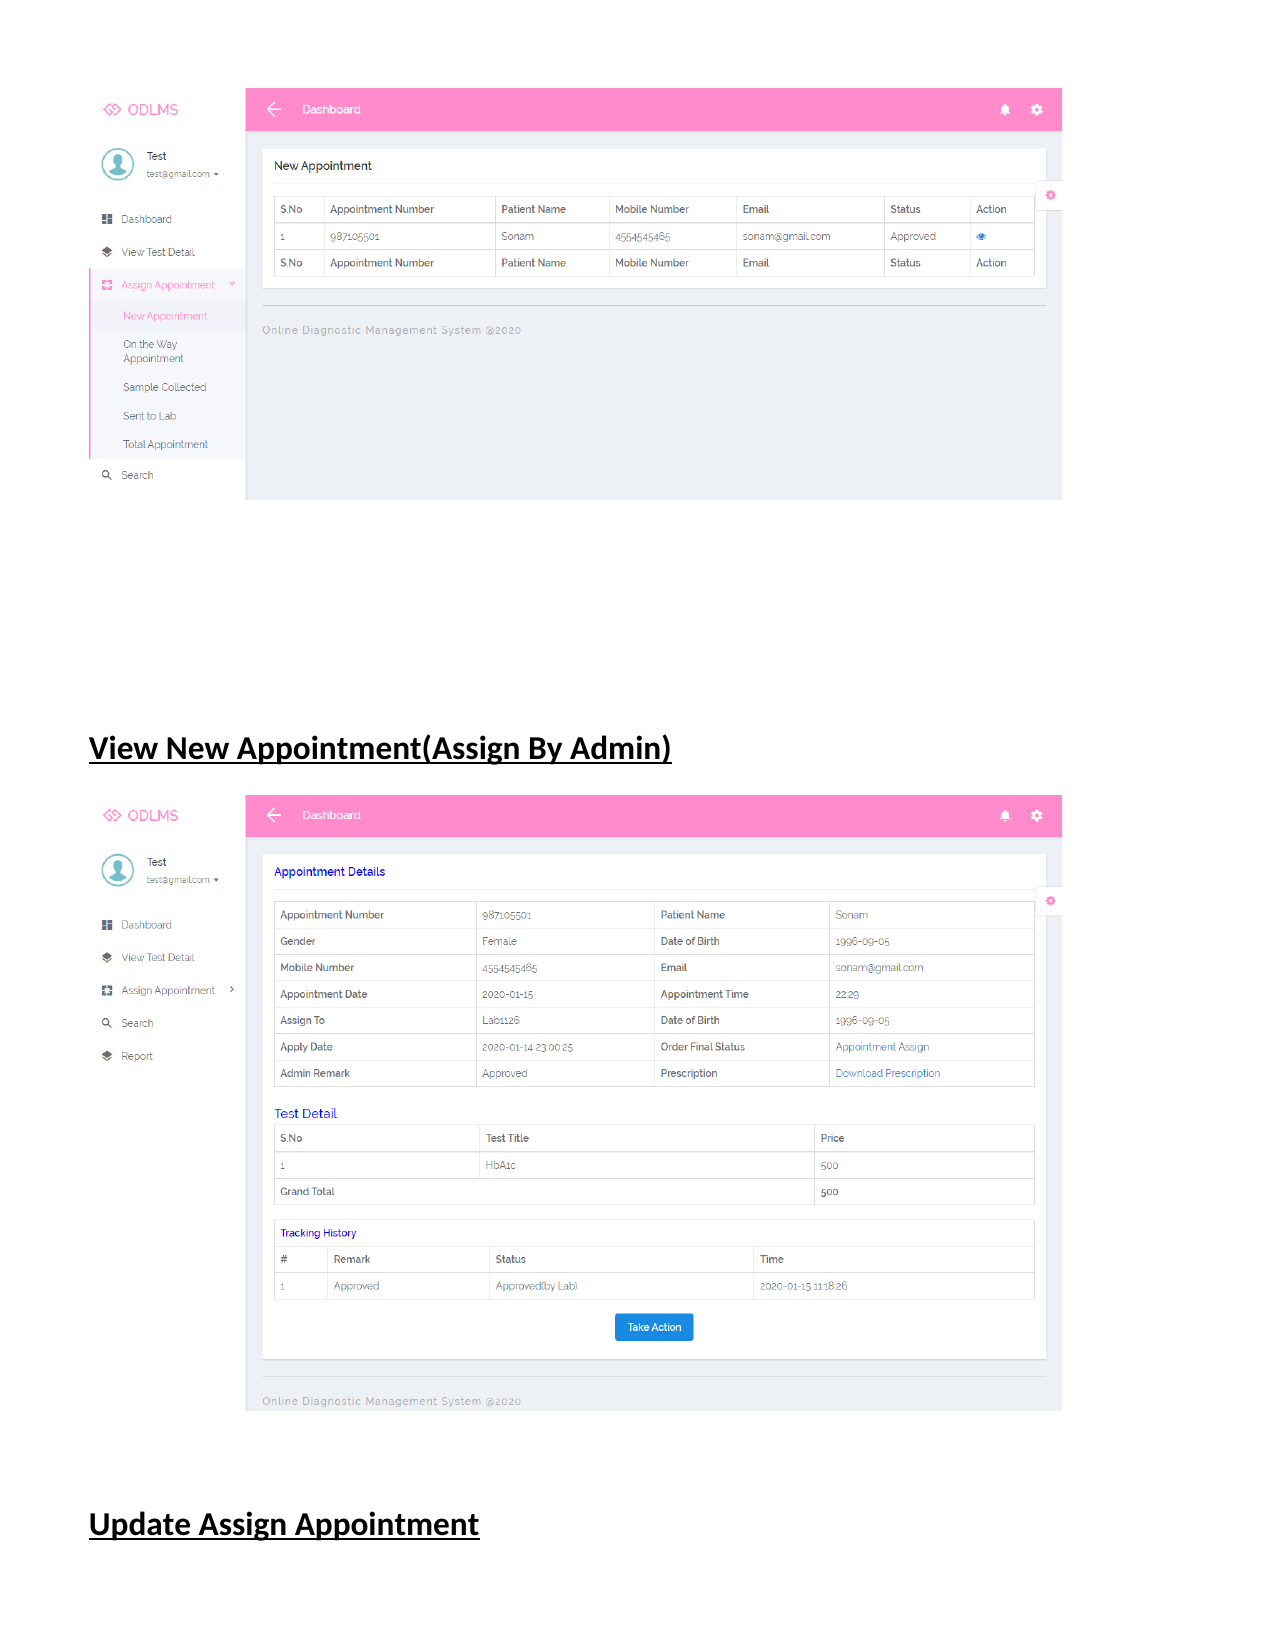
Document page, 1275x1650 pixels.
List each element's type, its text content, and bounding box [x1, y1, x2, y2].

picture [88, 795, 1063, 1411]
text View New Appointment(Assign By Admin) [89, 727, 1245, 768]
text Update Assign Appointment [89, 1503, 1245, 1544]
picture [88, 88, 1063, 500]
